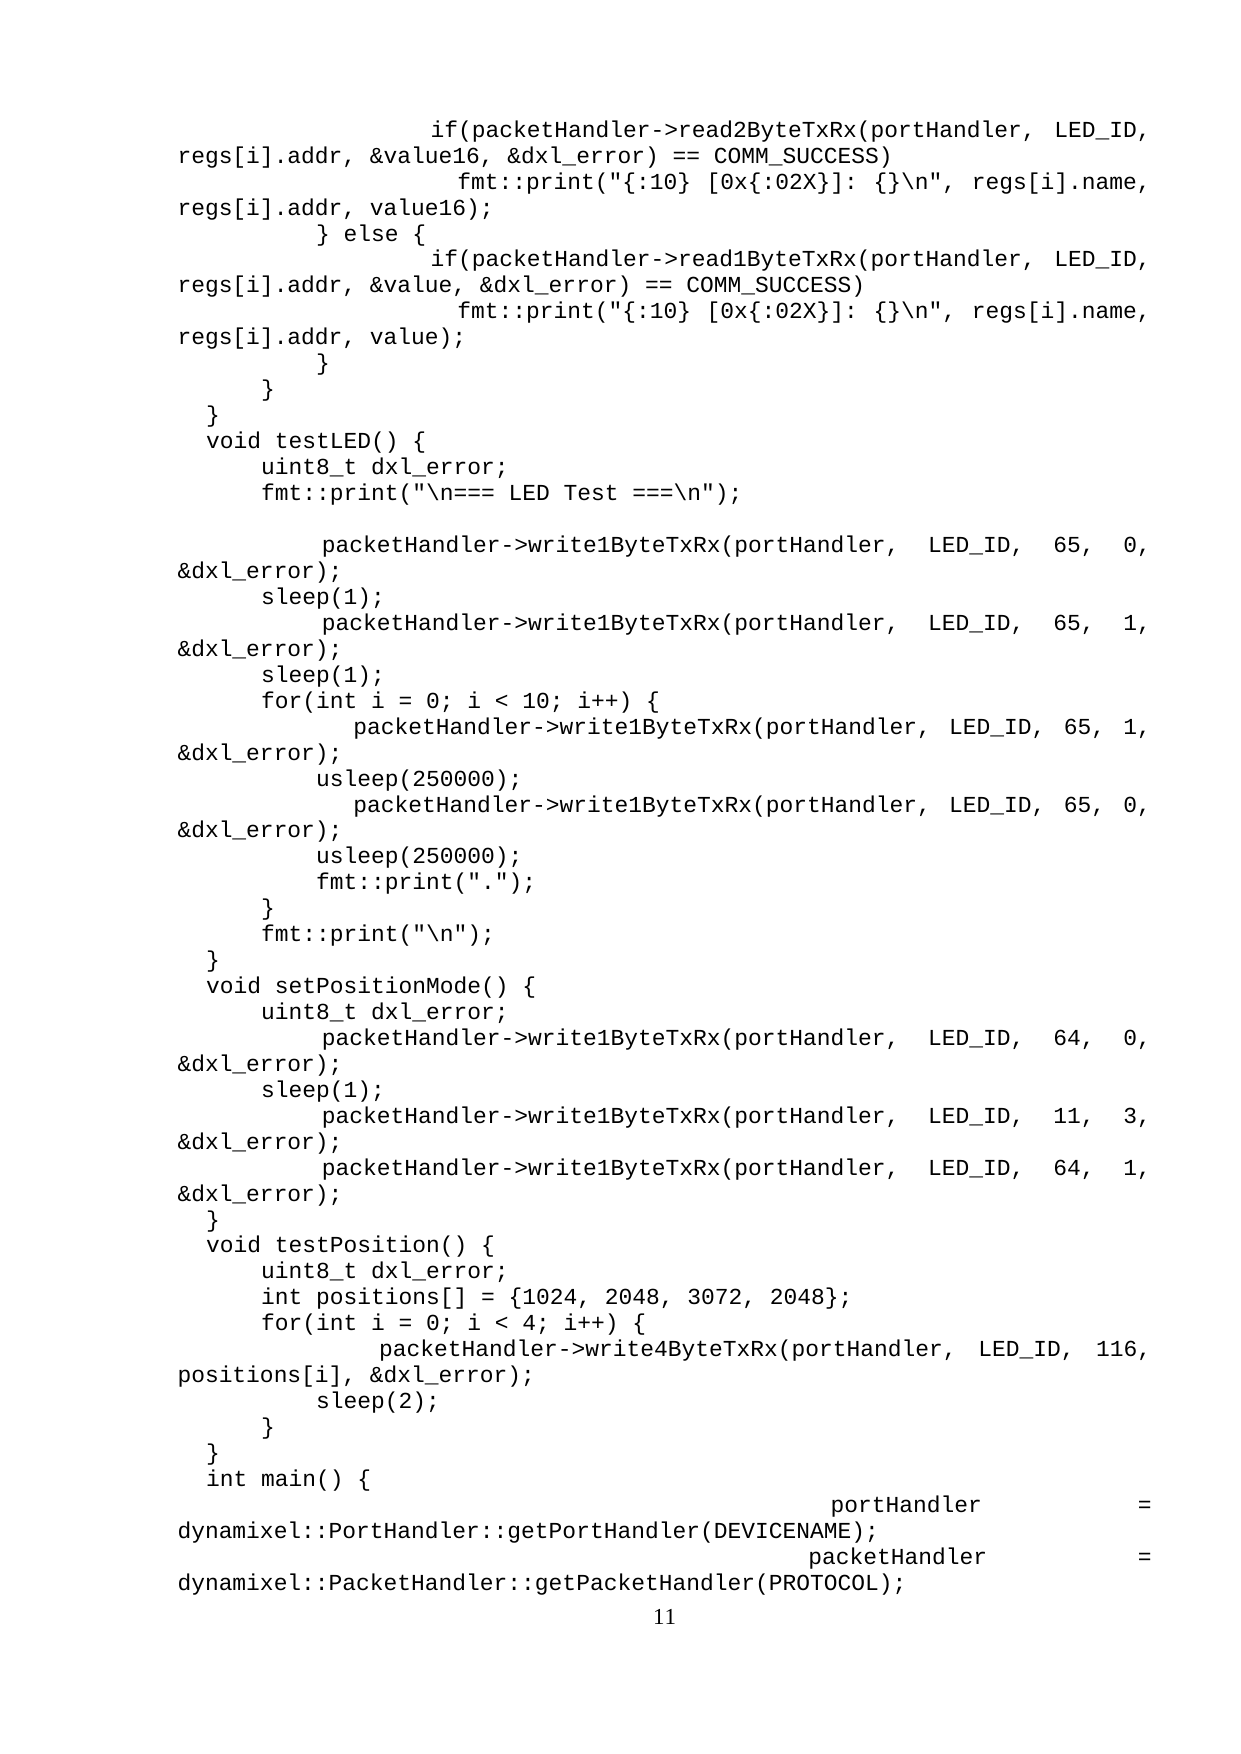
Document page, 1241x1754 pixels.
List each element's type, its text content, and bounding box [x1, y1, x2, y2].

text usleep(250000); [177, 767, 1152, 793]
text fmt::print("\n=== LED Test ===\n"); [177, 481, 1152, 507]
text } else { [177, 222, 1152, 248]
text fmt::print("."); [177, 871, 1152, 897]
text packetHandler->write1ByteTxRx(portHandler, LED_ID, 64, 0, &dxl_error); [177, 1026, 1152, 1078]
text packetHandler->write1ByteTxRx(portHandler, LED_ID, 11, 3, &dxl_error); [177, 1104, 1152, 1156]
text if(packetHandler->read2ByteTxRx(portHandler, LED_ID, regs[i].addr, &value16, &dxl_error) == COMM_SUCCESS) [177, 118, 1152, 170]
text packetHandler->write1ByteTxRx(portHandler, LED_ID, 65, 0, &dxl_error); [177, 533, 1152, 585]
text for(int i = 0; i < 10; i++) { [177, 689, 1152, 715]
text for(int i = 0; i < 4; i++) { [177, 1312, 1152, 1338]
text uint8_t dxl_error; [177, 1000, 1152, 1026]
text sleep(1); [177, 585, 1152, 611]
text } [177, 1441, 1152, 1467]
text } [177, 377, 1152, 403]
text packetHandler->write4ByteTxRx(portHandler, LED_ID, 116, positions[i], &dxl_error); [177, 1338, 1152, 1389]
text usleep(250000); [177, 845, 1152, 871]
text uint8_t dxl_error; [177, 1260, 1152, 1286]
text } [177, 403, 1152, 429]
text fmt::print("\n"); [177, 923, 1152, 948]
text uint8_t dxl_error; [177, 455, 1152, 481]
text } [177, 1415, 1152, 1441]
text sleep(1); [177, 1078, 1152, 1104]
text packetHandler->write1ByteTxRx(portHandler, LED_ID, 65, 1, &dxl_error); [177, 715, 1152, 767]
text int main() { [177, 1467, 1152, 1493]
text portHandler = dynamixel::PortHandler::getPortHandler(DEVICENAME); [177, 1493, 1152, 1545]
text void setPositionMode() { [177, 974, 1152, 1000]
text } [177, 352, 1152, 377]
text } [177, 948, 1152, 974]
text fmt::print("{:10} [0x{:02X}]: {}\n", regs[i].name, regs[i].addr, value16); [177, 170, 1152, 222]
text int positions[] = {1024, 2048, 3072, 2048}; [177, 1286, 1152, 1312]
text fmt::print("{:10} [0x{:02X}]: {}\n", regs[i].name, regs[i].addr, value); [177, 300, 1152, 352]
text sleep(1); [177, 663, 1152, 689]
text if(packetHandler->read1ByteTxRx(portHandler, LED_ID, regs[i].addr, &value, &dxl_error) == COMM_SUCCESS) [177, 248, 1152, 300]
text packetHandler->write1ByteTxRx(portHandler, LED_ID, 65, 1, &dxl_error); [177, 611, 1152, 663]
text } [177, 1208, 1152, 1234]
text packetHandler = dynamixel::PacketHandler::getPacketHandler(PROTOCOL); [177, 1545, 1152, 1597]
text void testLED() { [177, 429, 1152, 455]
text packetHandler->write1ByteTxRx(portHandler, LED_ID, 64, 1, &dxl_error); [177, 1156, 1152, 1208]
text packetHandler->write1ByteTxRx(portHandler, LED_ID, 65, 0, &dxl_error); [177, 793, 1152, 845]
text void testPosition() { [177, 1234, 1152, 1260]
text } [177, 897, 1152, 923]
text sleep(2); [177, 1389, 1152, 1415]
